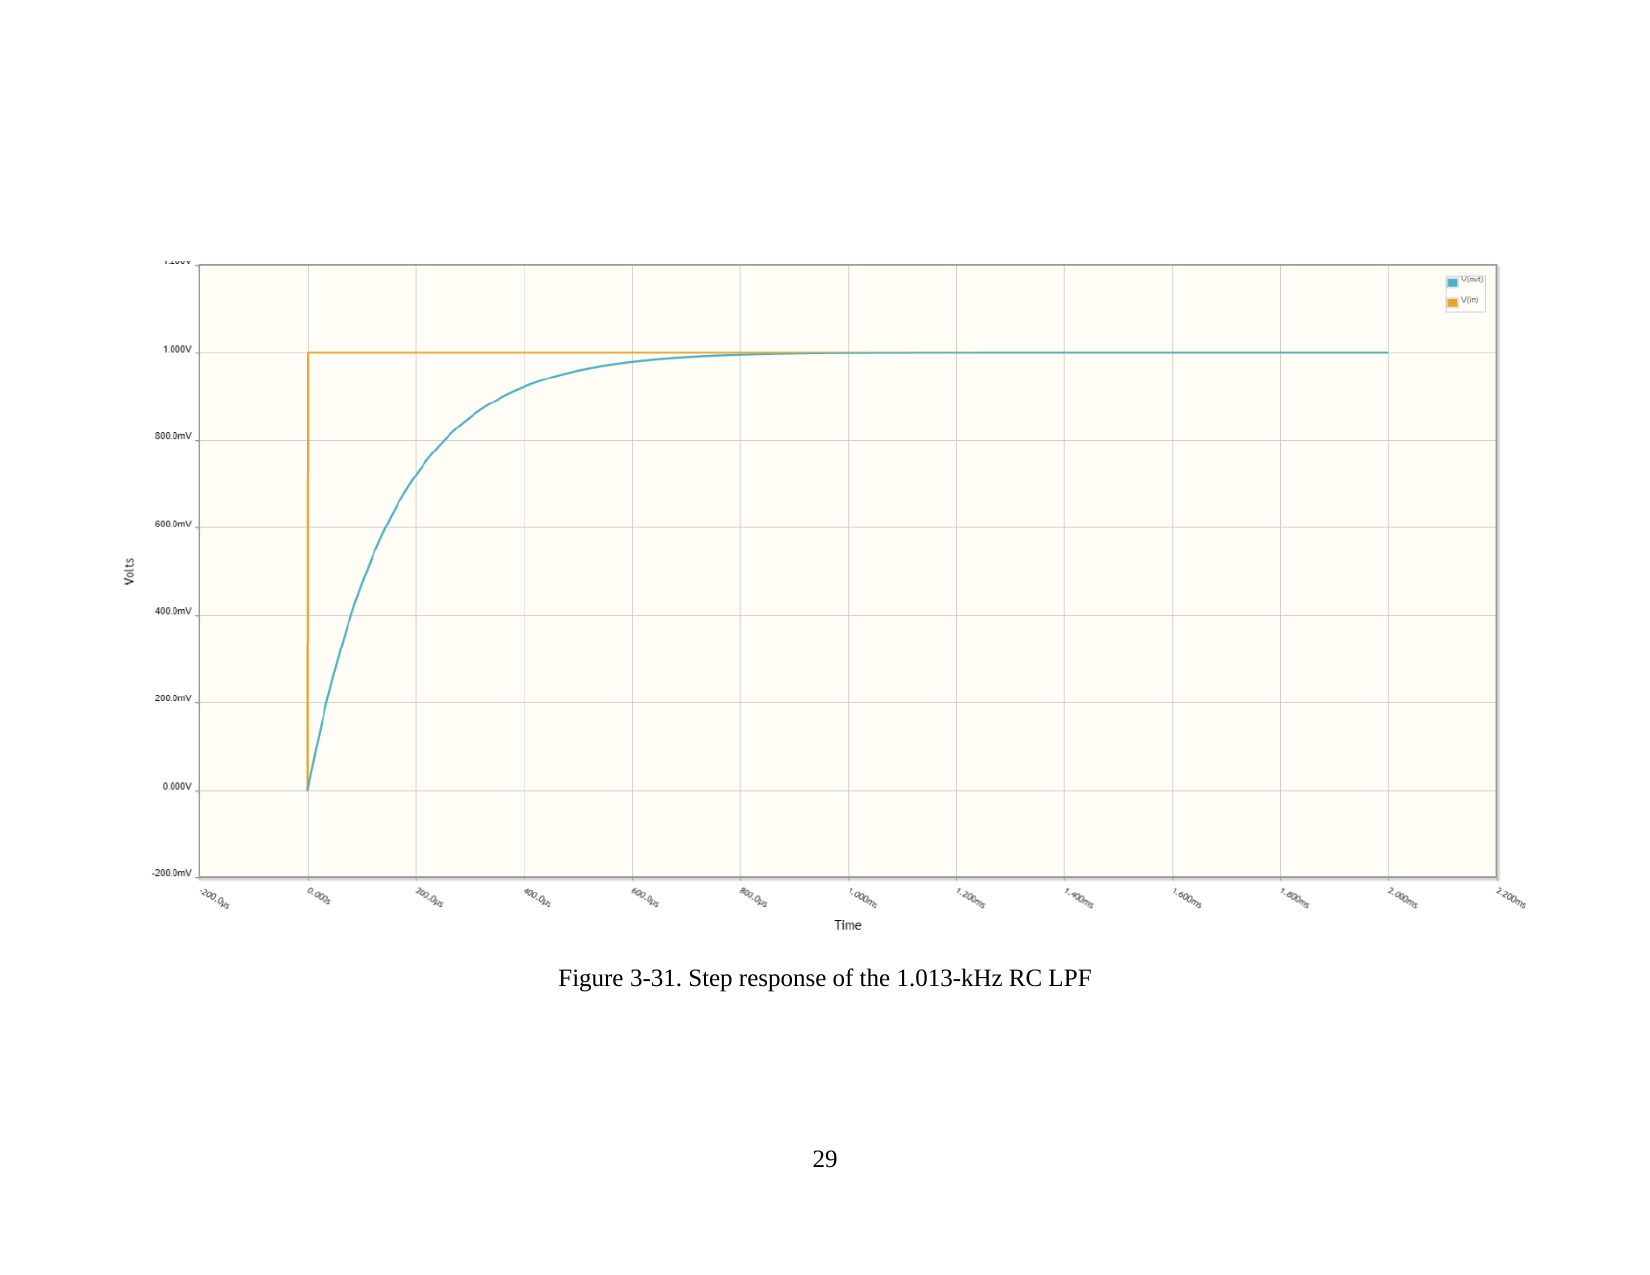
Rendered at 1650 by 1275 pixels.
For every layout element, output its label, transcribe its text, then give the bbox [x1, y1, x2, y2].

picture [123, 261, 1527, 937]
